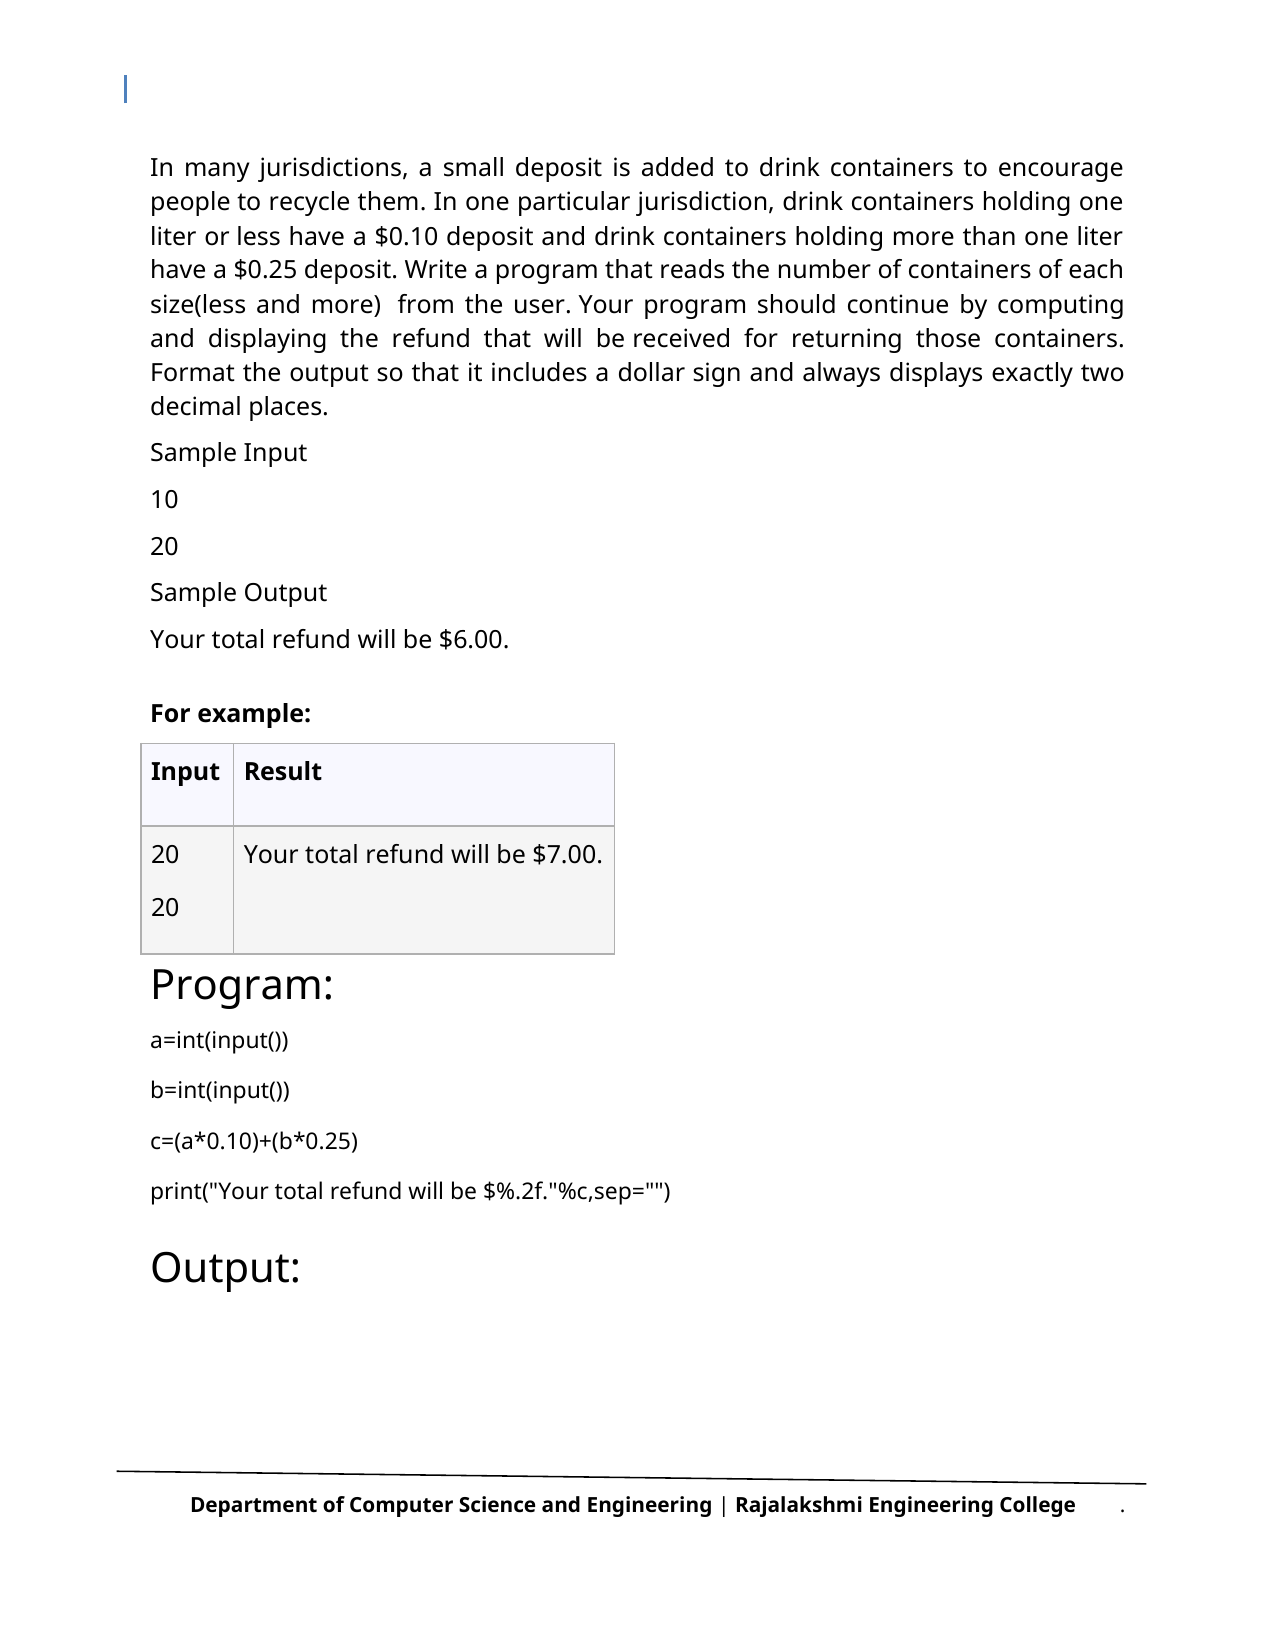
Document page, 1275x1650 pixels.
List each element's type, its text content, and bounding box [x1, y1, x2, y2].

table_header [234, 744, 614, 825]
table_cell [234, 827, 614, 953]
text For example: [150, 696, 1125, 730]
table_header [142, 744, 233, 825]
text Sample Input [150, 435, 1125, 469]
text 20 [150, 528, 1125, 562]
text Sample Output [150, 575, 1125, 609]
text Your total refund will be $6.00. [150, 621, 1125, 683]
text print("Your total refund will be $%.2f."%c,sep="") [150, 1175, 1125, 1206]
text c=(a*0.10)+(b*0.25) [150, 1124, 1125, 1156]
text In many jurisdictions, a small deposit is added to drink containers to encourage people to recycle them. In one particular jurisdiction, drink containers holding one liter or less have a $0.10 deposit and drink containers holding more than one liter have a $0.25 deposit. Write a program that reads the number of containers of each size(less and more) from the user. Your program should continue by computing and displaying the refund that will be received for returning those containers. Format the output so that it includes a dollar sign and always displays exactly two decimal places. [150, 150, 1125, 422]
text b=int(input()) [150, 1074, 1125, 1105]
text 10 [150, 482, 1125, 516]
text a=int(input()) [150, 1024, 1125, 1055]
text Program: [150, 954, 1125, 1011]
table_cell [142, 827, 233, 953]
text Output: [150, 1238, 1125, 1295]
